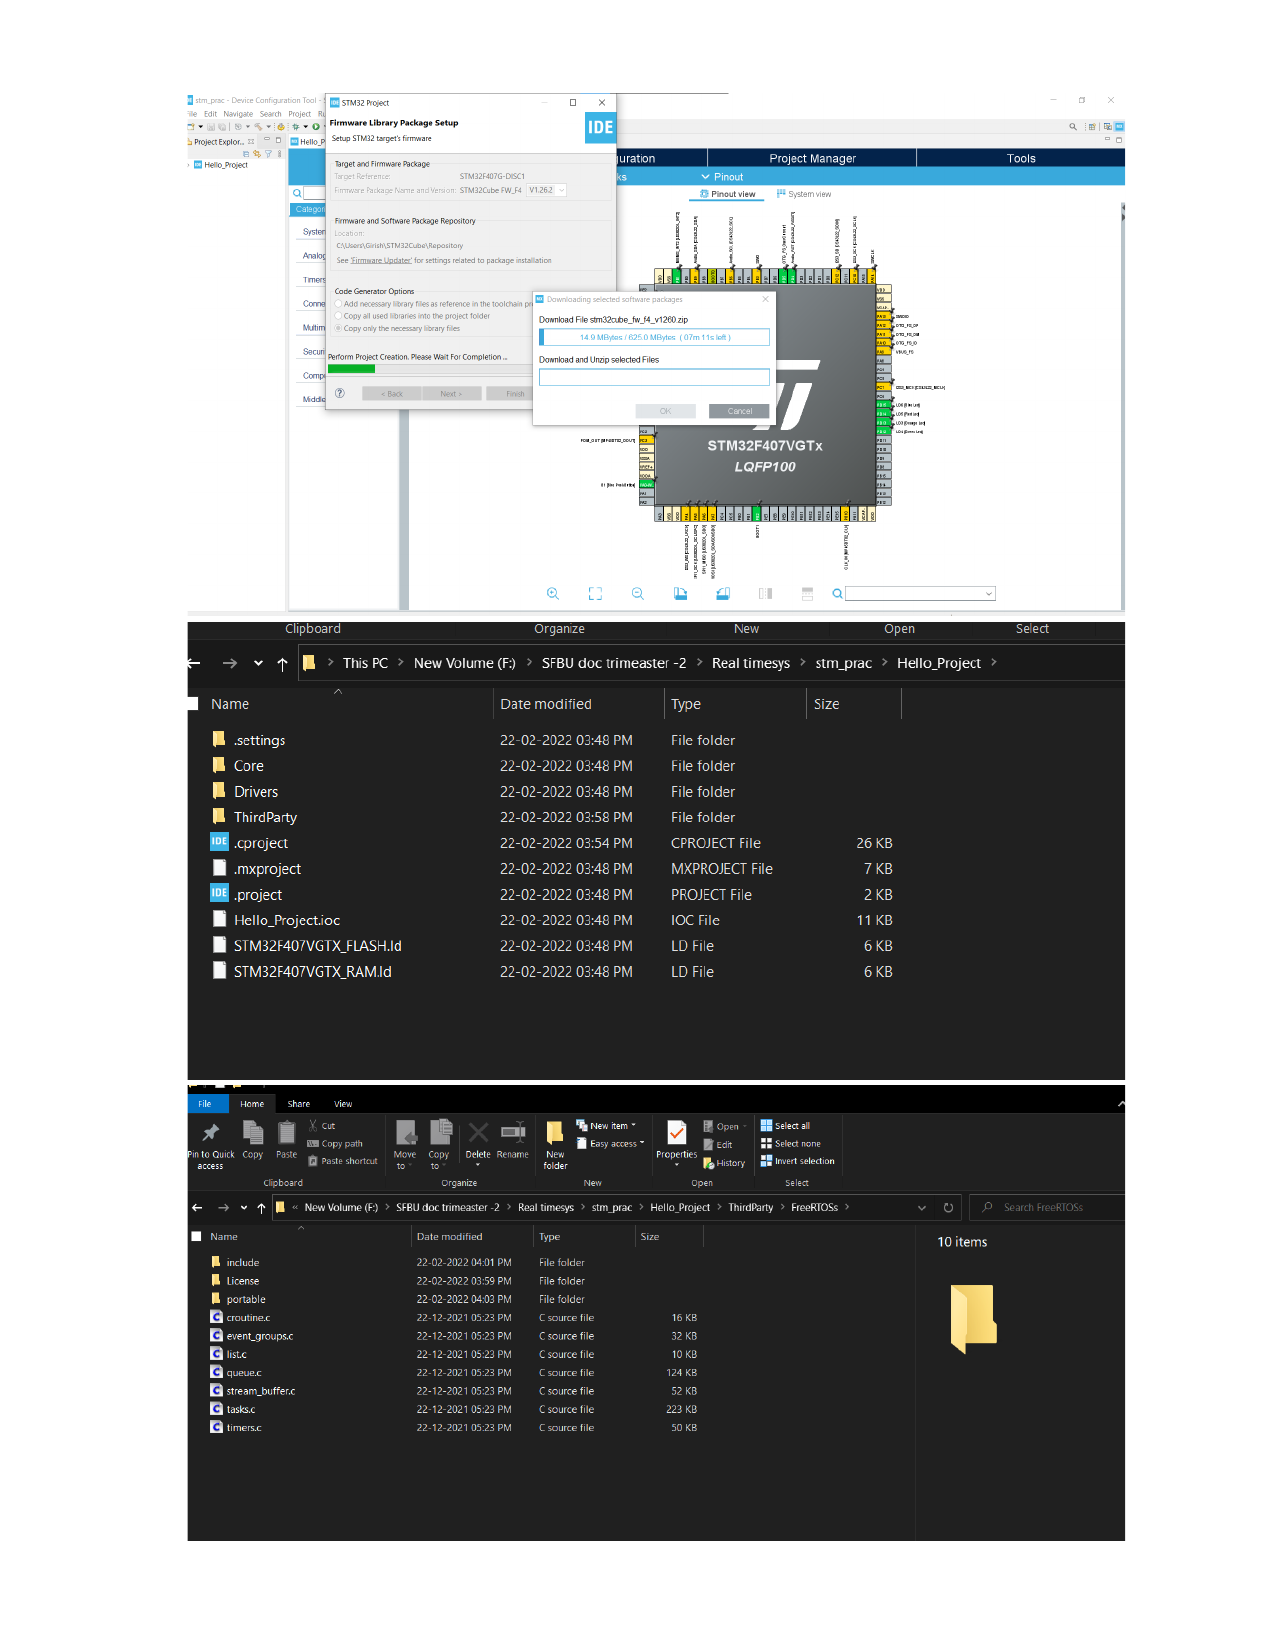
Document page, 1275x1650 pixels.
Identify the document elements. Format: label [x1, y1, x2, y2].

picture [187, 93, 1125, 616]
picture [187, 1085, 1125, 1541]
picture [187, 622, 1125, 1080]
